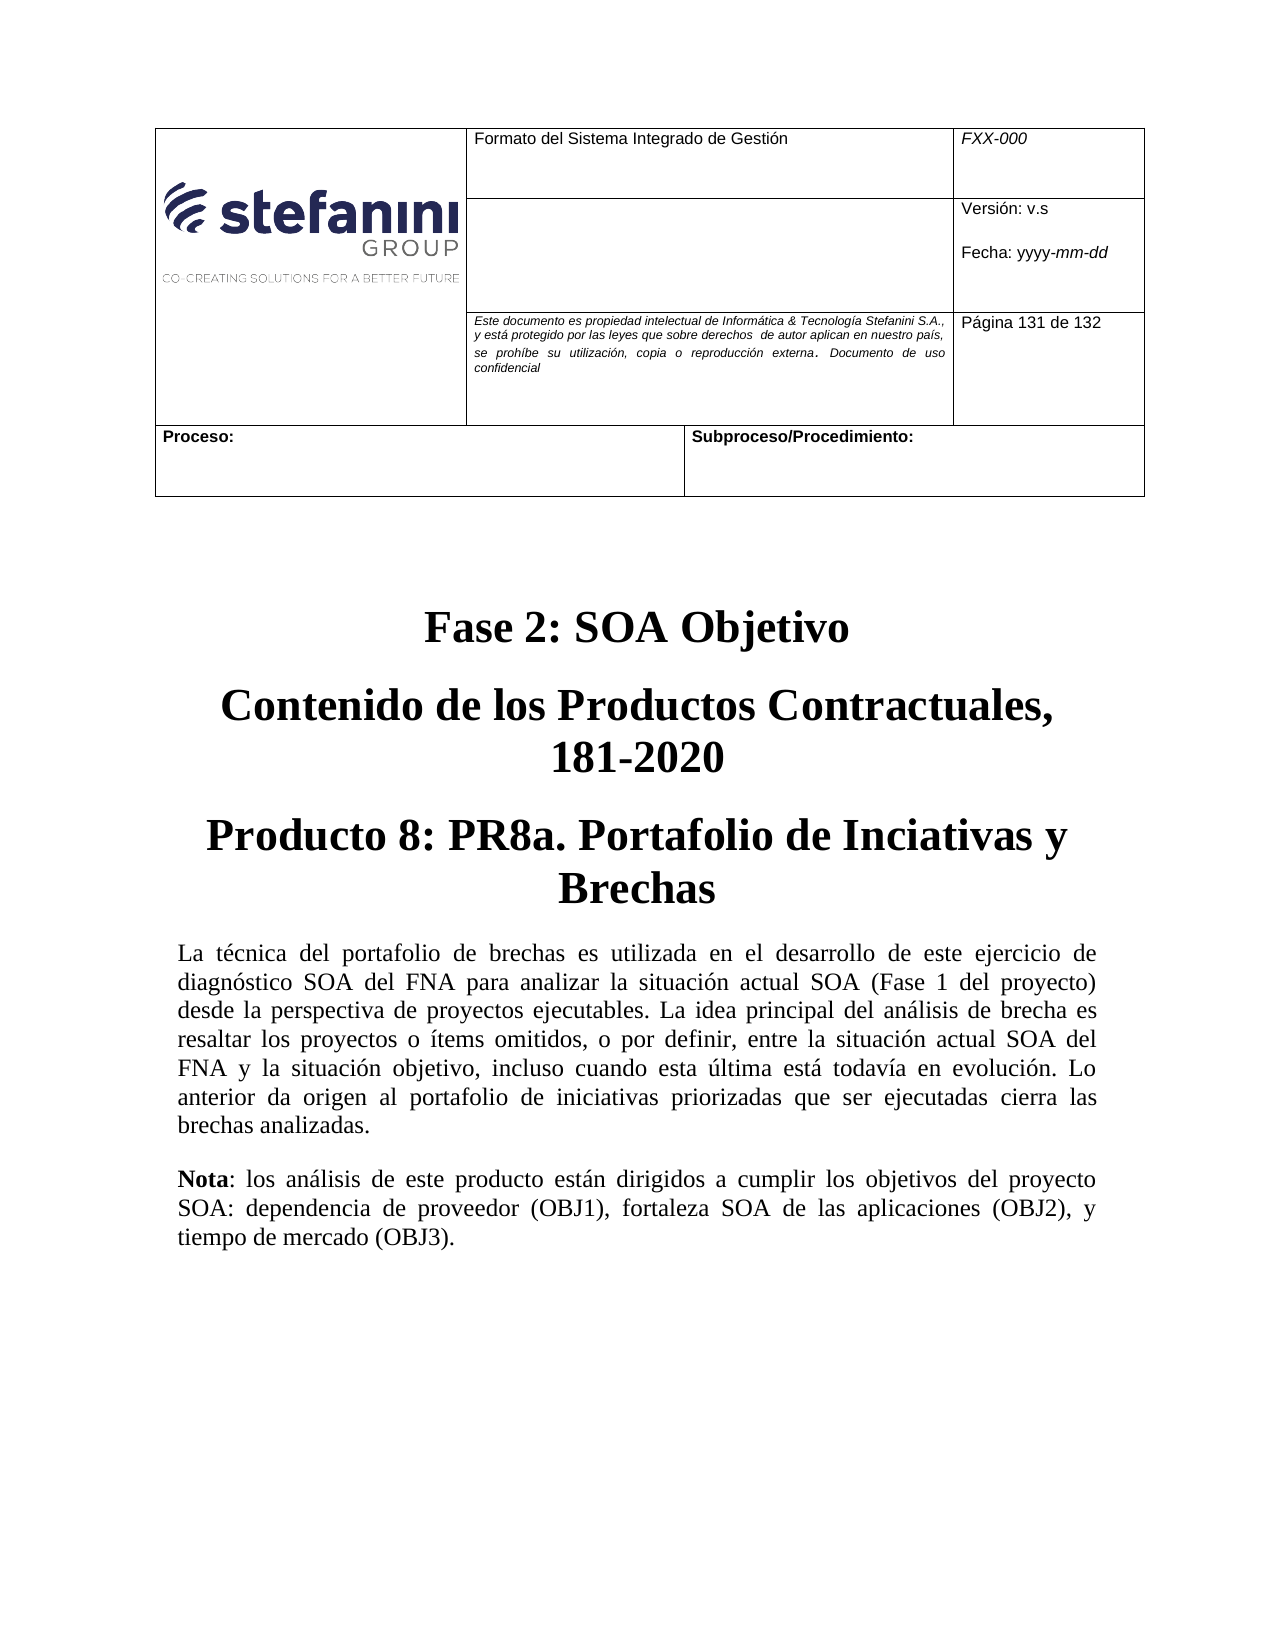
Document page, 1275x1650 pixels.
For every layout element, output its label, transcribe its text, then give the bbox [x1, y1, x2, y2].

text La técnica del portafolio de brechas es utilizada en el desarrollo de este ejercicio de diagnóstico SOA del FNA para analizar la situación actual SOA (Fase 1 del proyecto) desde la perspectiva de proyectos ejecutables. La idea principal del análisis de brecha es resaltar los proyectos o ítems omitidos, o por definir, entre la situación actual SOA del FNA y la situación objetivo, incluso cuando esta última está todavía en evolución. Lo anterior da origen al portafolio de iniciativas priorizadas que ser ejecutadas cierra las brechas analizadas. [177, 938, 1098, 1139]
text Nota: los análisis de este producto están dirigidos a cumplir los objetivos del proyecto SOA: dependencia de proveedor (OBJ1), fortaleza SOA de las aplicaciones (OBJ2), y tiempo de mercado (OBJ3). [177, 1164, 1098, 1250]
subtitle Producto 8: PR8a. Portafolio de Inciativas y Brechas [177, 807, 1098, 913]
subtitle Fase 2: SOA Objetivo [177, 599, 1098, 652]
subtitle Contenido de los Productos Contractuales, 181-2020 [177, 677, 1098, 782]
picture [162, 182, 460, 286]
